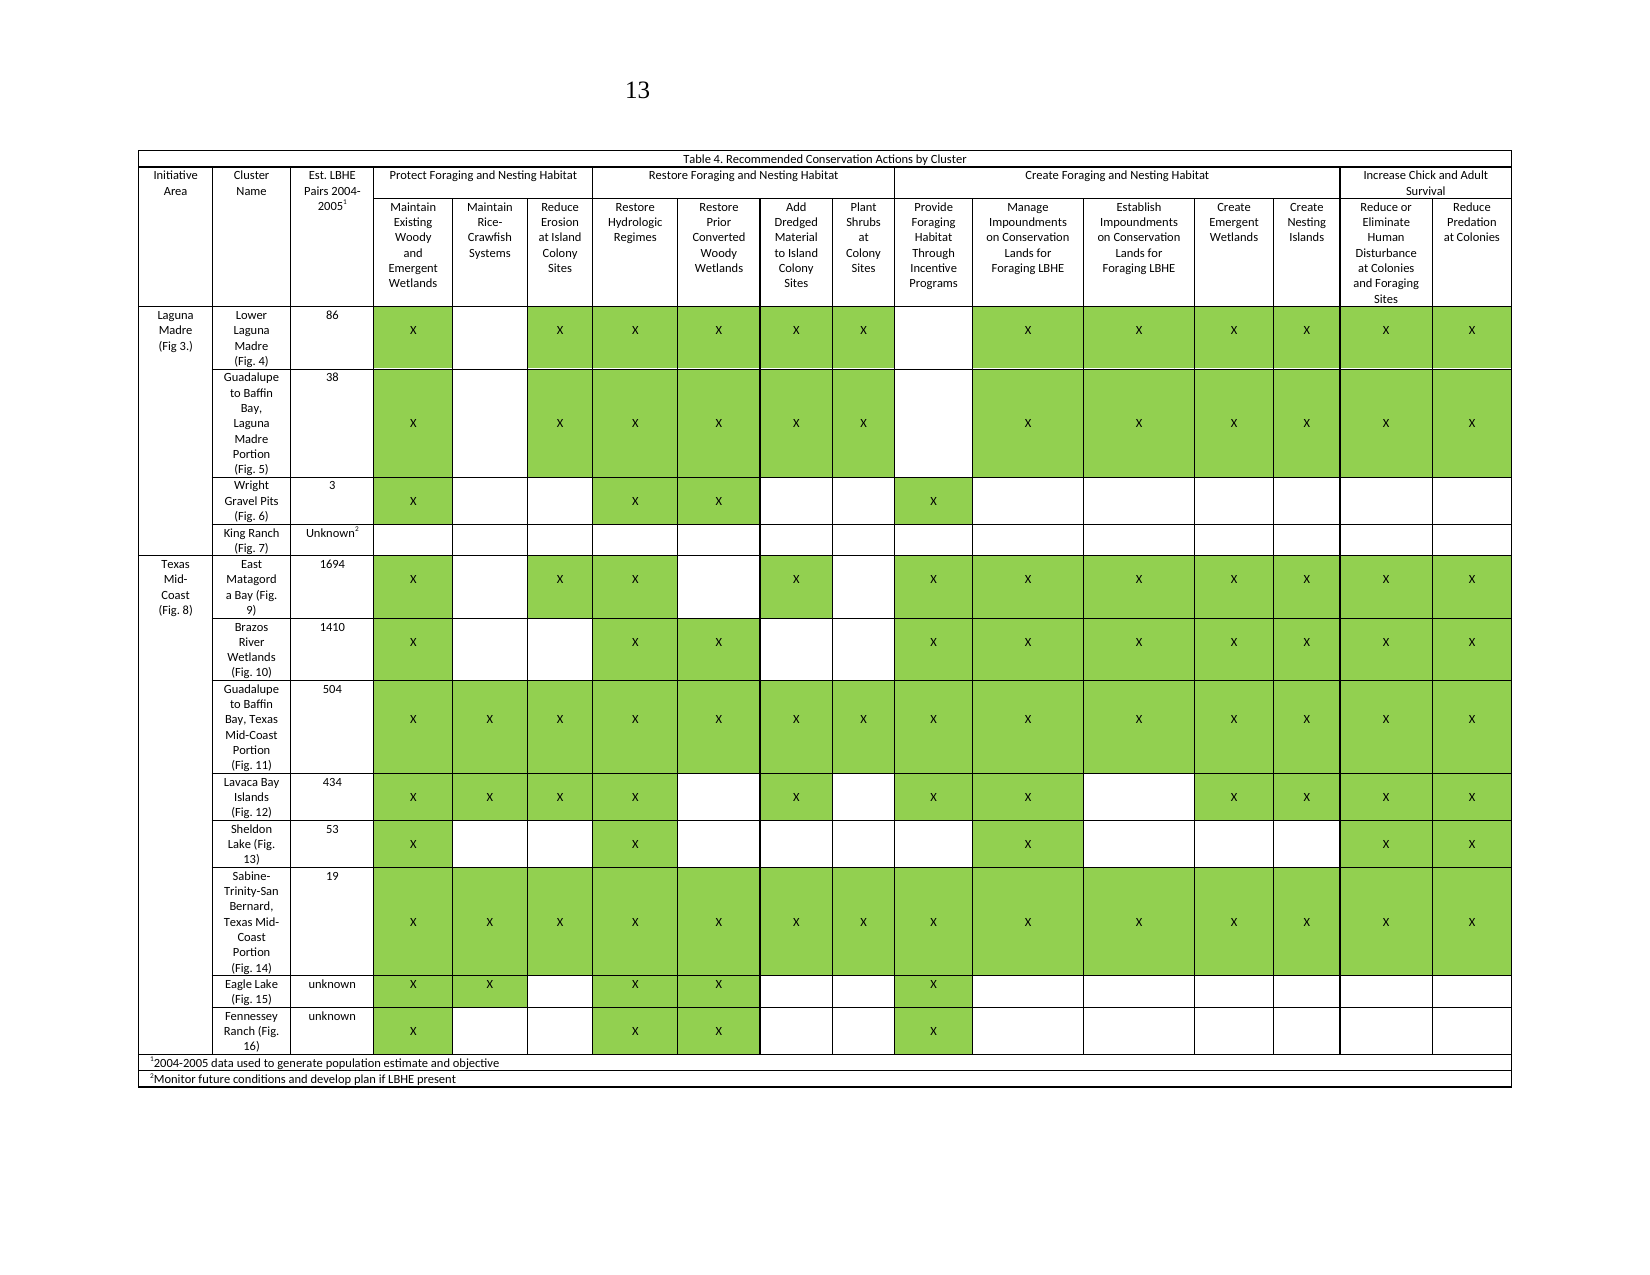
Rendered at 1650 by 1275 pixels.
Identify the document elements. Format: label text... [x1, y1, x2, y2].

table_cell X [1084, 370, 1194, 477]
table_cell X [1433, 619, 1511, 680]
table_cell X [1274, 370, 1339, 477]
table_cell X [453, 681, 527, 773]
table_cell [1433, 478, 1511, 524]
table_cell X [973, 774, 1083, 820]
table_cell [1341, 478, 1432, 524]
table_cell Cluster Name [213, 168, 290, 306]
table_cell X [895, 478, 972, 524]
table_cell East Matagorda Bay (Fig. 9) [213, 556, 290, 618]
table_cell X [1433, 774, 1511, 820]
table_cell Establish Impoundments on Conservation Lands for Foraging LBHE [1084, 199, 1194, 306]
table_cell [1433, 525, 1511, 555]
table_cell X [374, 681, 452, 773]
table_cell X [593, 370, 677, 477]
table_cell X [761, 681, 832, 773]
table_cell X [973, 868, 1083, 975]
table_cell [1084, 478, 1194, 524]
table_cell [453, 556, 527, 618]
table_cell X [1195, 307, 1273, 368]
table_cell 3 [291, 478, 373, 524]
table_cell X [374, 1008, 452, 1054]
table_cell unknown [291, 976, 373, 1007]
table_cell X [895, 681, 972, 773]
table_cell X [593, 681, 677, 773]
table_cell Maintain Existing Woody and Emergent Wetlands [374, 199, 452, 306]
table_cell [761, 821, 832, 867]
table_cell [1341, 525, 1432, 555]
table_cell X [374, 556, 452, 618]
table_cell X [761, 868, 832, 975]
table_cell [1084, 821, 1194, 867]
table_cell X [374, 976, 452, 1007]
table_cell [833, 821, 894, 867]
table_cell X [1195, 556, 1273, 618]
table_cell Unknown2 [291, 525, 373, 555]
table_cell X [593, 976, 677, 1007]
table_cell [528, 525, 592, 555]
table_cell [1195, 976, 1273, 1007]
table_cell X [528, 868, 592, 975]
table_cell X [678, 307, 759, 368]
table_cell X [678, 868, 759, 975]
table_cell X [593, 478, 677, 524]
table_cell [1433, 1008, 1511, 1054]
table_cell X [895, 1008, 972, 1054]
table_cell X [374, 774, 452, 820]
table_header Table 4. Recommended Conservation Actions by Cluster [139, 151, 1511, 166]
table_cell X [678, 681, 759, 773]
table_cell Eagle Lake (Fig. 15) [213, 976, 290, 1007]
table_cell Increase Chick and Adult Survival [1341, 168, 1511, 198]
table_cell 2Monitor future conditions and develop plan if LBHE present [139, 1071, 1511, 1086]
table_cell [678, 821, 759, 867]
table_cell Restore Hydrologic Regimes [593, 199, 677, 306]
table_cell X [1341, 821, 1432, 867]
table_cell [528, 821, 592, 867]
table_cell X [895, 556, 972, 618]
table_cell [453, 478, 527, 524]
table_cell Guadalupe to Baffin Bay, Texas Mid-Coast Portion (Fig. 11) [213, 681, 290, 773]
table_cell [1341, 1008, 1432, 1054]
table_cell [1274, 525, 1339, 555]
table_cell Create Foraging and Nesting Habitat [895, 168, 1339, 198]
table_cell X [528, 681, 592, 773]
table_cell Plant Shrubs at Colony Sites [833, 199, 894, 306]
table_cell X [593, 556, 677, 618]
table_cell [833, 774, 894, 820]
table_cell 1694 [291, 556, 373, 618]
table_cell [453, 821, 527, 867]
table_cell X [895, 976, 972, 1007]
table_cell King Ranch (Fig. 7) [213, 525, 290, 555]
table_cell X [453, 868, 527, 975]
table_cell [1341, 976, 1432, 1007]
table_cell X [1341, 307, 1432, 368]
table_cell [761, 619, 832, 680]
table_cell X [761, 556, 832, 618]
table_cell X [1433, 681, 1511, 773]
table_cell 86 [291, 307, 373, 368]
table_cell X [453, 774, 527, 820]
table_cell 504 [291, 681, 373, 773]
table_cell 38 [291, 370, 373, 477]
table_cell [761, 478, 832, 524]
table_cell X [1341, 619, 1432, 680]
table_cell X [593, 1008, 677, 1054]
table_cell [833, 1008, 894, 1054]
table_cell [895, 821, 972, 867]
table_cell X [1195, 868, 1273, 975]
table_cell 19 [291, 868, 373, 975]
table_cell Reduce Erosion at Island Colony Sites [528, 199, 592, 306]
table_cell X [1341, 868, 1432, 975]
table_cell [833, 556, 894, 618]
table_cell X [678, 1008, 759, 1054]
table_cell Lavaca Bay Islands (Fig. 12) [213, 774, 290, 820]
table_cell X [973, 556, 1083, 618]
table_cell [761, 525, 832, 555]
table_cell [1274, 1008, 1339, 1054]
table_cell X [678, 976, 759, 1007]
table_cell Sabine-Trinity-San Bernard, Texas Mid-Coast Portion (Fig. 14) [213, 868, 290, 975]
table_cell X [374, 478, 452, 524]
table_cell Guadalupe to Baffin Bay, Laguna Madre Portion (Fig. 5) [213, 370, 290, 477]
table_cell Fennessey Ranch (Fig. 16) [213, 1008, 290, 1054]
table_cell [1274, 821, 1339, 867]
table_cell [453, 370, 527, 477]
table_cell [593, 525, 677, 555]
table_cell X [1195, 619, 1273, 680]
table_cell [1195, 821, 1273, 867]
table_cell X [374, 868, 452, 975]
table_cell X [973, 619, 1083, 680]
table_cell [1195, 1008, 1273, 1054]
table_cell [1084, 976, 1194, 1007]
table_cell [895, 370, 972, 477]
table_cell 434 [291, 774, 373, 820]
table_cell 12004-2005 data used to generate population estimate and objective [139, 1055, 1511, 1070]
table_cell [528, 1008, 592, 1054]
table_cell X [1341, 774, 1432, 820]
table_cell Add Dredged Material to Island Colony Sites [761, 199, 832, 306]
table_cell unknown [291, 1008, 373, 1054]
table_cell Maintain Rice-Crawfish Systems [453, 199, 527, 306]
table_cell X [678, 478, 759, 524]
table_cell [453, 619, 527, 680]
table_cell [453, 525, 527, 555]
table_cell Initiative Area [139, 168, 212, 306]
table_cell [1433, 976, 1511, 1007]
table_cell [453, 1008, 527, 1054]
table_cell Create Nesting Islands [1274, 199, 1339, 306]
table_cell Wright Gravel Pits (Fig. 6) [213, 478, 290, 524]
table_cell [895, 307, 972, 368]
table_cell X [453, 976, 527, 1007]
table_cell X [895, 868, 972, 975]
table_cell X [528, 774, 592, 820]
table_cell [528, 478, 592, 524]
table_cell Sheldon Lake (Fig. 13) [213, 821, 290, 867]
table_cell [678, 525, 759, 555]
table_cell [1084, 774, 1194, 820]
table_cell X [1341, 681, 1432, 773]
table_cell X [528, 370, 592, 477]
table_cell [833, 525, 894, 555]
table_cell X [1433, 821, 1511, 867]
table_cell X [374, 619, 452, 680]
table_cell X [593, 774, 677, 820]
table_cell X [1274, 556, 1339, 618]
table_cell Restore Foraging and Nesting Habitat [593, 168, 894, 198]
table_cell 53 [291, 821, 373, 867]
table_cell [1084, 1008, 1194, 1054]
table_cell X [833, 868, 894, 975]
table_cell X [1274, 681, 1339, 773]
table_cell [1195, 478, 1273, 524]
table_cell X [1341, 370, 1432, 477]
table_cell X [1084, 868, 1194, 975]
table_cell [833, 478, 894, 524]
table_cell X [1274, 868, 1339, 975]
table_cell Reduce Predation at Colonies [1433, 199, 1511, 306]
table_cell [374, 525, 452, 555]
table_cell Manage Impoundments on Conservation Lands for Foraging LBHE [973, 199, 1083, 306]
table_cell X [761, 370, 832, 477]
table_cell X [1274, 774, 1339, 820]
table_cell Laguna Madre (Fig 3.) [139, 307, 212, 555]
table_cell Texas Mid-Coast (Fig. 8) [139, 556, 212, 1054]
table_cell X [1195, 681, 1273, 773]
table_cell X [1084, 681, 1194, 773]
table_cell X [833, 370, 894, 477]
table_cell X [895, 619, 972, 680]
table_cell [528, 976, 592, 1007]
table_cell X [973, 821, 1083, 867]
table_cell X [833, 307, 894, 368]
table_cell Reduce or Eliminate Human Disturbance at Colonies and Foraging Sites [1341, 199, 1432, 306]
table_cell X [1433, 556, 1511, 618]
table_cell X [973, 370, 1083, 477]
table_cell [453, 307, 527, 368]
table_cell Provide Foraging Habitat Through Incentive Programs [895, 199, 972, 306]
table_cell [833, 976, 894, 1007]
table_cell [1195, 525, 1273, 555]
table_cell X [1195, 370, 1273, 477]
table_cell X [1433, 370, 1511, 477]
table_cell X [678, 619, 759, 680]
table_cell X [593, 868, 677, 975]
table_cell [1274, 976, 1339, 1007]
table_cell X [593, 307, 677, 368]
table_cell [528, 619, 592, 680]
table_cell [1274, 478, 1339, 524]
table_cell X [1341, 556, 1432, 618]
table_cell X [1195, 774, 1273, 820]
table_cell [678, 774, 759, 820]
table_cell Restore Prior Converted Woody Wetlands [678, 199, 759, 306]
table_cell Create Emergent Wetlands [1195, 199, 1273, 306]
table_cell X [374, 307, 452, 368]
table_cell X [678, 370, 759, 477]
table_cell [973, 525, 1083, 555]
table_cell [973, 478, 1083, 524]
table_cell X [1433, 307, 1511, 368]
table_cell [973, 1008, 1083, 1054]
table_cell [678, 556, 759, 618]
table_cell [761, 1008, 832, 1054]
table_cell X [1084, 619, 1194, 680]
table_cell X [761, 307, 832, 368]
table_cell X [761, 774, 832, 820]
table_cell X [1084, 556, 1194, 618]
table_cell X [973, 307, 1083, 368]
table_cell [833, 619, 894, 680]
table_cell X [528, 307, 592, 368]
table_cell X [833, 681, 894, 773]
table_cell [1084, 525, 1194, 555]
table_cell X [1274, 619, 1339, 680]
table_cell X [1433, 868, 1511, 975]
table_cell X [374, 821, 452, 867]
table_cell [973, 976, 1083, 1007]
table_cell 1410 [291, 619, 373, 680]
table_cell X [973, 681, 1083, 773]
table_cell Est. LBHE Pairs 2004-20051 [291, 168, 373, 306]
table_cell X [593, 619, 677, 680]
table_cell X [374, 370, 452, 477]
table_cell X [1084, 307, 1194, 368]
table_cell [761, 976, 832, 1007]
table_cell X [1274, 307, 1339, 368]
table_cell Protect Foraging and Nesting Habitat [374, 168, 592, 198]
table_cell X [528, 556, 592, 618]
table_cell [895, 525, 972, 555]
table_cell X [593, 821, 677, 867]
table_cell Brazos River Wetlands (Fig. 10) [213, 619, 290, 680]
table_cell X [895, 774, 972, 820]
table_cell Lower Laguna Madre (Fig. 4) [213, 307, 290, 368]
